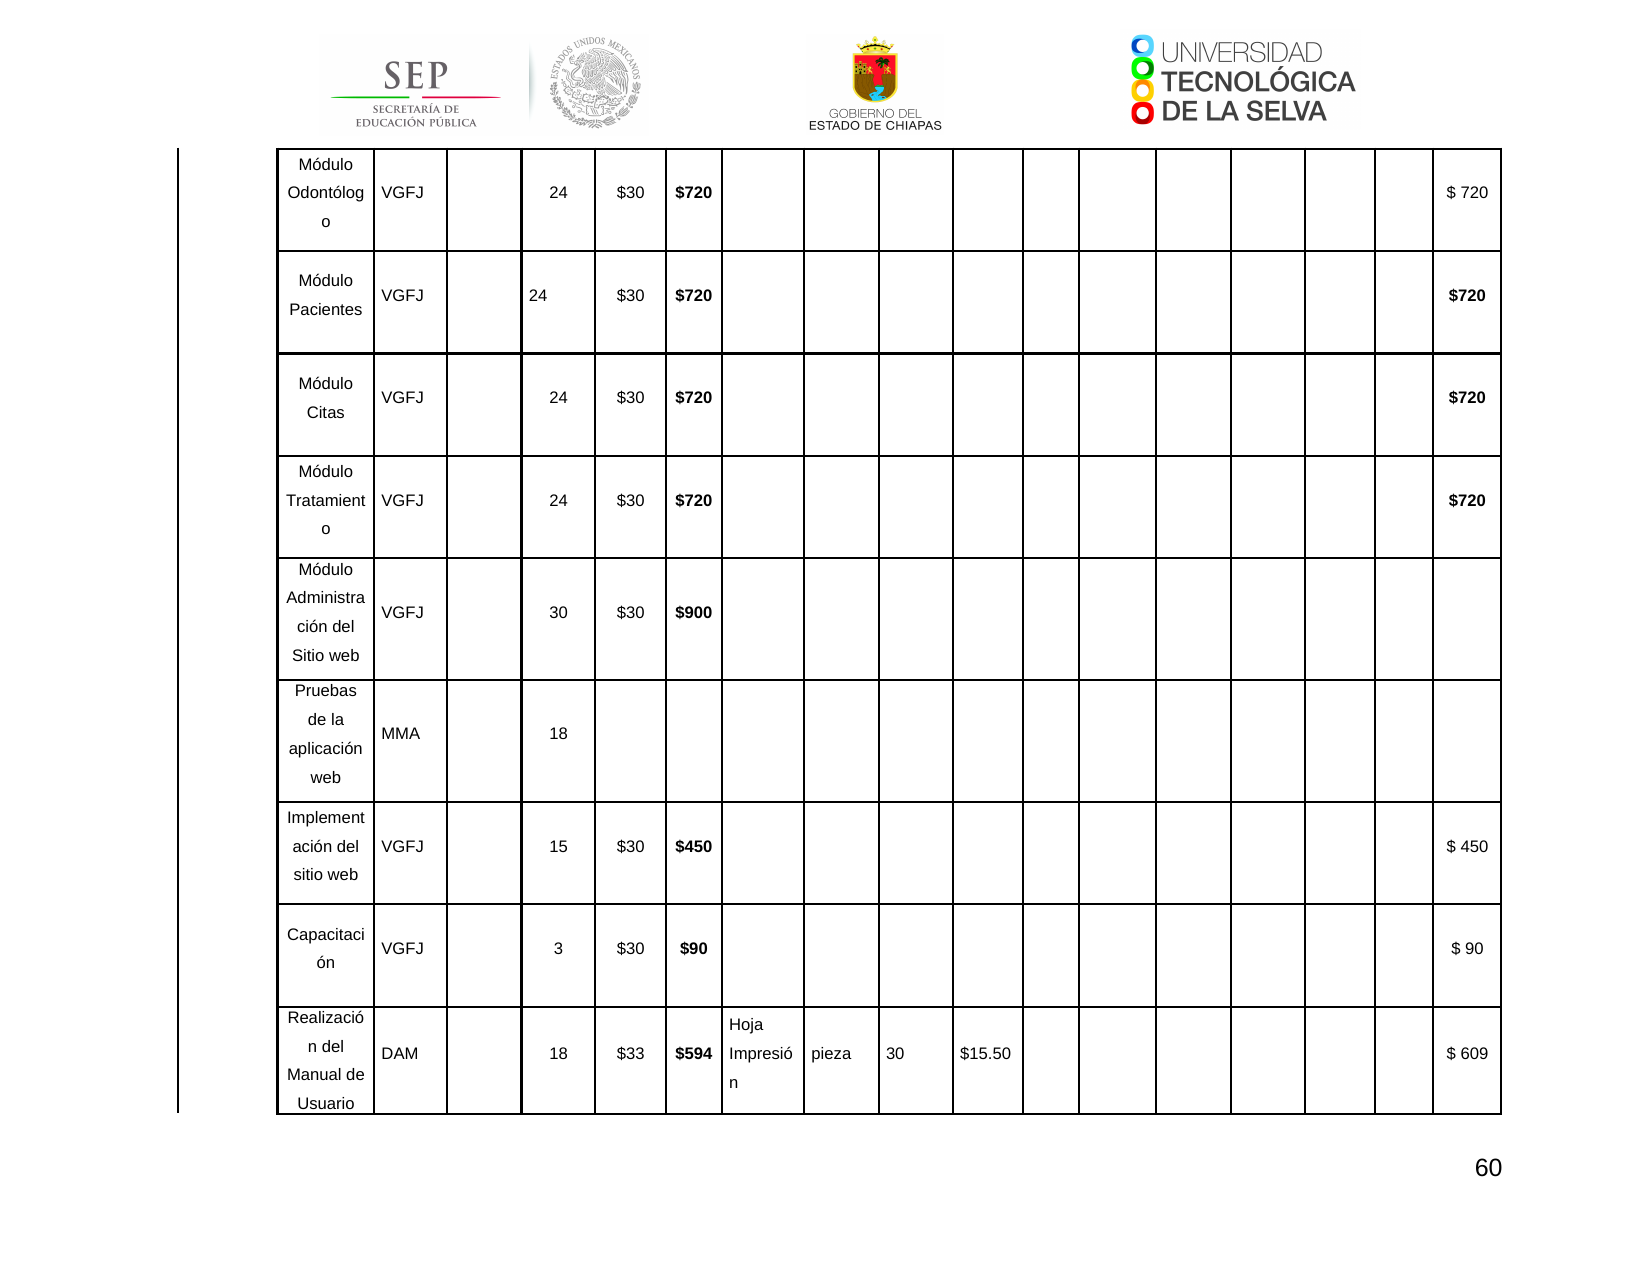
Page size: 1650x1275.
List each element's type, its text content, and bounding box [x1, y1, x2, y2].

table_cell [805, 150, 878, 250]
table_cell [805, 905, 878, 1006]
table_cell [880, 457, 952, 557]
picture [806, 34, 944, 135]
table_cell 30 [523, 559, 594, 679]
table_cell [1376, 1008, 1432, 1113]
table_cell [1157, 457, 1230, 557]
table_cell [1376, 355, 1432, 455]
table_cell [1306, 1008, 1374, 1113]
table_cell Módulo Administración del Sitio web [279, 559, 373, 679]
table_cell $450 [667, 803, 721, 903]
table_cell [1080, 252, 1155, 352]
table_cell [1157, 681, 1230, 801]
table_cell [448, 150, 520, 250]
table_cell [1376, 252, 1432, 352]
table_cell [880, 559, 952, 679]
table_cell [1157, 150, 1230, 250]
table_cell [1157, 355, 1230, 455]
table_cell [448, 559, 520, 679]
table_cell $ 90 [1434, 905, 1500, 1006]
table_cell [1080, 355, 1155, 455]
table_cell $ 609 [1434, 1008, 1500, 1113]
table_cell [880, 681, 952, 801]
table_cell [1376, 150, 1432, 250]
table_cell [723, 681, 803, 801]
table_cell [723, 457, 803, 557]
table_cell $720 [1434, 355, 1500, 455]
table_cell [1024, 681, 1078, 801]
table_cell Realización del Manual de Usuario [279, 1008, 373, 1113]
table_cell [1024, 905, 1078, 1006]
table_cell $90 [667, 905, 721, 1006]
table_cell [1232, 905, 1304, 1006]
table_cell VGFJ [375, 457, 446, 557]
table_cell [667, 681, 721, 801]
table_cell [880, 803, 952, 903]
table_cell [448, 803, 520, 903]
table_cell [448, 457, 520, 557]
table_cell [954, 457, 1022, 557]
table_cell [1232, 803, 1304, 903]
table_cell [1306, 559, 1374, 679]
table_cell [954, 681, 1022, 801]
table_cell [954, 905, 1022, 1006]
table_cell [1157, 559, 1230, 679]
table_cell $720 [667, 150, 721, 250]
table_cell VGFJ [375, 150, 446, 250]
table_cell [1376, 559, 1432, 679]
table_cell [1080, 457, 1155, 557]
table_cell [723, 150, 803, 250]
table_cell [1080, 681, 1155, 801]
table_cell [1306, 905, 1374, 1006]
table_cell [448, 905, 520, 1006]
table_cell Implementación del sitio web [279, 803, 373, 903]
table_cell VGFJ [375, 905, 446, 1006]
table_cell [448, 1008, 520, 1113]
table_cell [723, 252, 803, 352]
table_cell [880, 150, 952, 250]
table_cell $ 720 [1434, 150, 1500, 250]
table_cell [1232, 150, 1304, 250]
table_cell [1306, 457, 1374, 557]
table_cell MMA [375, 681, 446, 801]
table_cell Pruebas de la aplicación web [279, 681, 373, 801]
table_cell [1376, 457, 1432, 557]
table_cell [805, 559, 878, 679]
table_cell [448, 252, 520, 352]
table_cell [1232, 457, 1304, 557]
table_cell [954, 150, 1022, 250]
table_cell 18 [523, 1008, 594, 1113]
table_cell $720 [1434, 457, 1500, 557]
table_cell [723, 905, 803, 1006]
table_cell $33 [596, 1008, 665, 1113]
table_cell $720 [1434, 252, 1500, 352]
table_cell Módulo Pacientes [279, 252, 373, 352]
table_cell $30 [596, 803, 665, 903]
table_cell [1232, 559, 1304, 679]
table_cell [1232, 1008, 1304, 1113]
picture [1120, 29, 1361, 130]
table_cell 3 [523, 905, 594, 1006]
table_cell [1024, 1008, 1078, 1113]
table_cell 15 [523, 803, 594, 903]
table_cell $30 [596, 905, 665, 1006]
table_cell [805, 355, 878, 455]
table_cell [1306, 150, 1374, 250]
table_cell [1080, 905, 1155, 1006]
table_cell [1080, 1008, 1155, 1113]
table_cell 24 [523, 150, 594, 250]
table_cell [1434, 681, 1500, 801]
table_cell VGFJ [375, 803, 446, 903]
table_cell [448, 355, 520, 455]
table_cell VGFJ [375, 252, 446, 352]
table_cell Hoja Impresión [723, 1008, 803, 1113]
table_cell [1024, 355, 1078, 455]
table_cell [1024, 150, 1078, 250]
table_cell [1157, 252, 1230, 352]
table_cell 18 [523, 681, 594, 801]
table_cell [1080, 559, 1155, 679]
table_cell [805, 681, 878, 801]
picture [318, 34, 649, 136]
table_cell [805, 803, 878, 903]
table_cell $30 [596, 150, 665, 250]
table_cell $30 [596, 559, 665, 679]
table_cell 24 [523, 355, 594, 455]
table_cell $720 [667, 252, 721, 352]
table_cell [805, 252, 878, 352]
table_cell Módulo Citas [279, 355, 373, 455]
table_cell $30 [596, 252, 665, 352]
table_cell [723, 355, 803, 455]
table_cell [1080, 803, 1155, 903]
table_cell [1232, 355, 1304, 455]
table_cell [1157, 905, 1230, 1006]
table_cell Capacitación [279, 905, 373, 1006]
table_cell [805, 457, 878, 557]
table_cell [880, 355, 952, 455]
table_cell [1376, 905, 1432, 1006]
table_cell Módulo Odontólogo [279, 150, 373, 250]
table_cell [954, 803, 1022, 903]
table_cell [1080, 150, 1155, 250]
table_cell [954, 559, 1022, 679]
table_cell [880, 905, 952, 1006]
table_cell $720 [667, 457, 721, 557]
table_cell [1306, 681, 1374, 801]
table_cell $30 [596, 355, 665, 455]
table_cell [1232, 252, 1304, 352]
table_cell [1306, 803, 1374, 903]
table_cell [1157, 1008, 1230, 1113]
table_cell $ 450 [1434, 803, 1500, 903]
table_cell [1232, 681, 1304, 801]
table_cell $900 [667, 559, 721, 679]
table_cell [596, 681, 665, 801]
table_cell pieza [805, 1008, 878, 1113]
table_cell [1024, 457, 1078, 557]
table_cell [1434, 559, 1500, 679]
table_cell 24 [523, 252, 594, 352]
table_cell [1376, 803, 1432, 903]
table_cell DAM [375, 1008, 446, 1113]
table_cell $30 [596, 457, 665, 557]
table_cell [954, 355, 1022, 455]
table_cell [1024, 559, 1078, 679]
table_cell $720 [667, 355, 721, 455]
table_cell Módulo Tratamiento [279, 457, 373, 557]
table_cell $15.50 [954, 1008, 1022, 1113]
table_cell [723, 803, 803, 903]
table_cell $594 [667, 1008, 721, 1113]
table_cell [954, 252, 1022, 352]
table_cell 30 [880, 1008, 952, 1113]
table_cell VGFJ [375, 559, 446, 679]
table_cell [1306, 252, 1374, 352]
table_cell [1024, 252, 1078, 352]
table_cell 24 [523, 457, 594, 557]
table_cell [1157, 803, 1230, 903]
table_cell [1306, 355, 1374, 455]
table_cell [880, 252, 952, 352]
table_cell VGFJ [375, 355, 446, 455]
table_cell [448, 681, 520, 801]
table_cell [1376, 681, 1432, 801]
table_cell [1024, 803, 1078, 903]
table_cell [723, 559, 803, 679]
